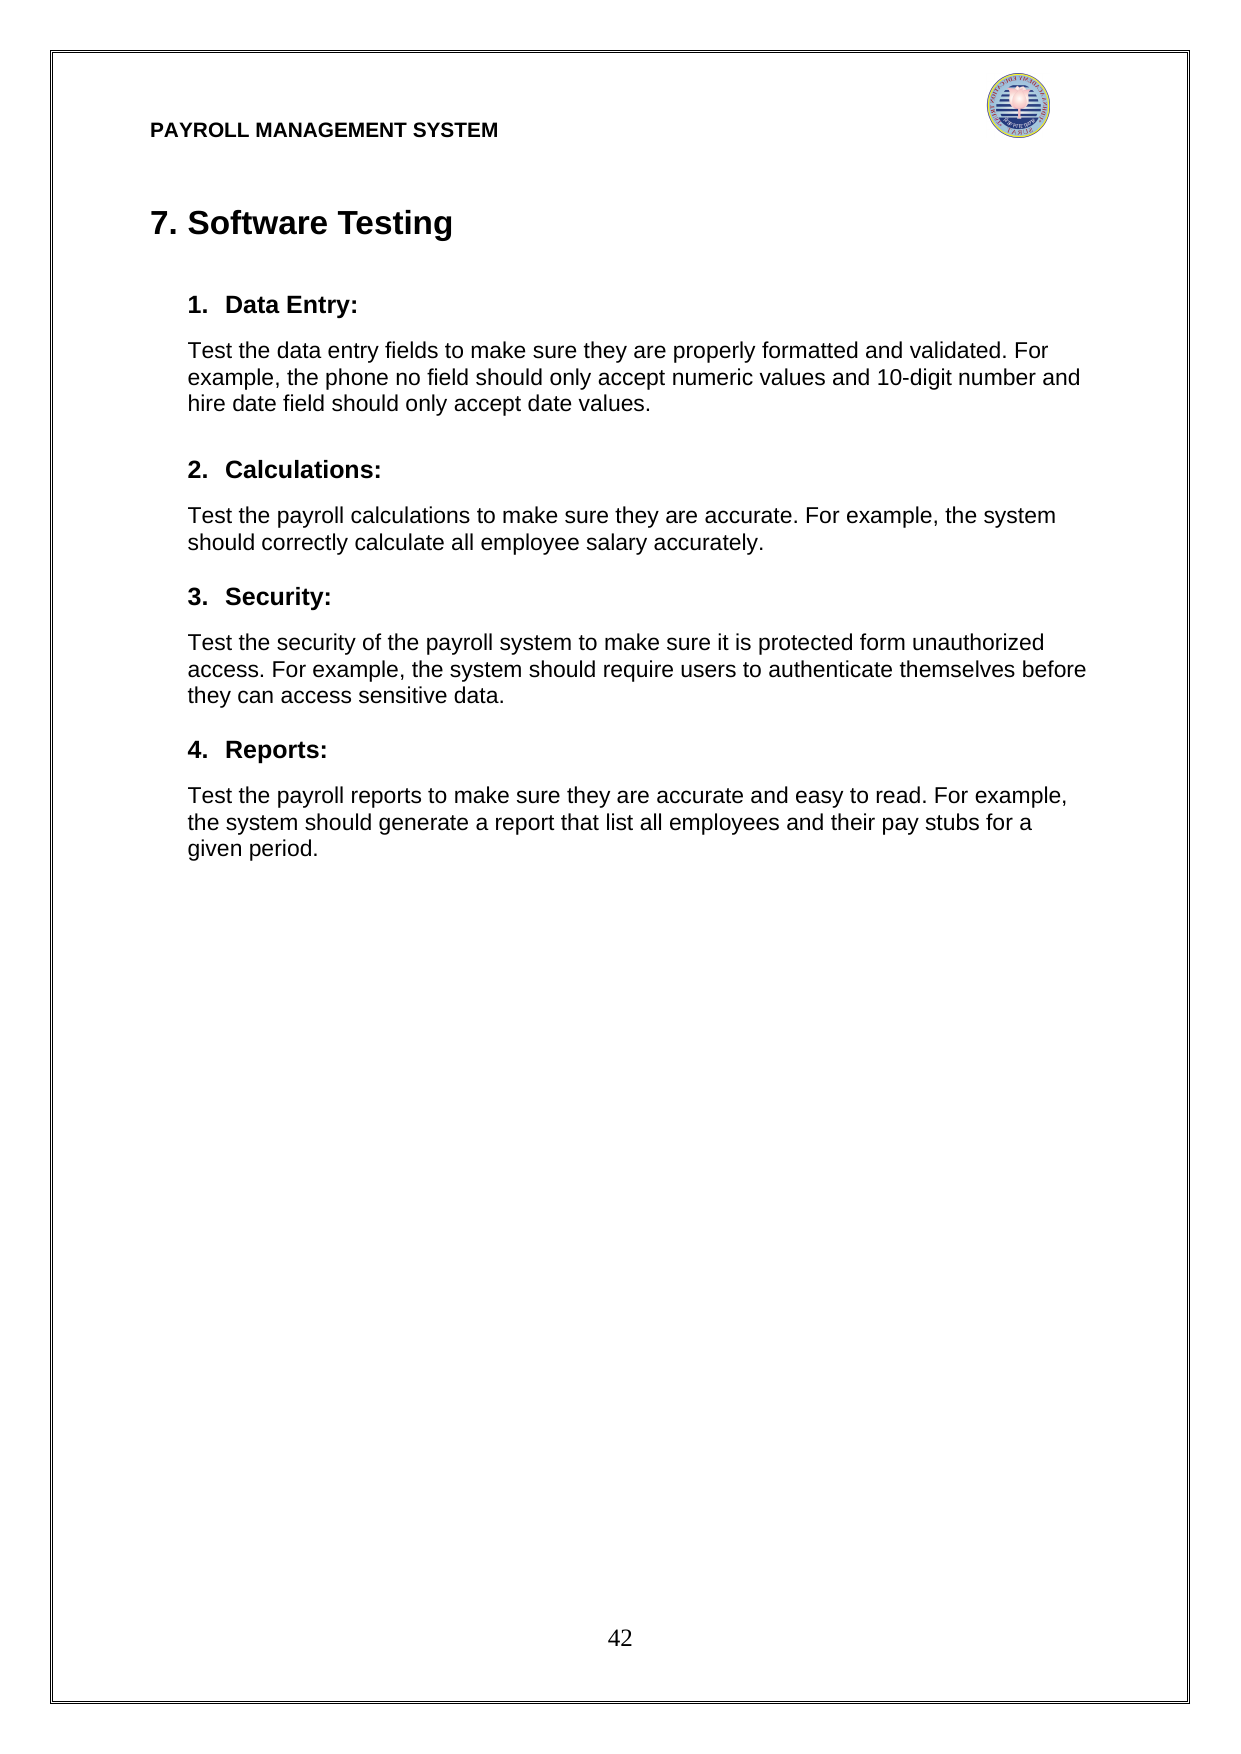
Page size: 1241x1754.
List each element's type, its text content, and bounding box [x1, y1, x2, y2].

list Calculations: [187, 455, 1090, 483]
text Test the security of the payroll system to make sure it is protected form unauthorized access. For example, the system should require users to authenticate themselves before they can access sensitive data. [187, 629, 1090, 708]
text Test the payroll reports to make sure they are accurate and easy to read. For example, the system should generate a report that list all employees and their pay stubs for a given period. [187, 782, 1090, 861]
list Security: [187, 582, 1090, 610]
picture [986, 73, 1050, 138]
text Test the data entry fields to make sure they are properly formatted and validated. For example, the phone no field should only accept numeric values and 10-digit number and hire date field should only accept date values. [187, 337, 1090, 416]
list Reports: [187, 735, 1090, 763]
text Test the payroll calculations to make sure they are accurate. For example, the system should correctly calculate all employee salary accurately. [187, 502, 1090, 555]
list Software Testing [150, 203, 1090, 241]
list Data Entry: [187, 289, 1090, 318]
